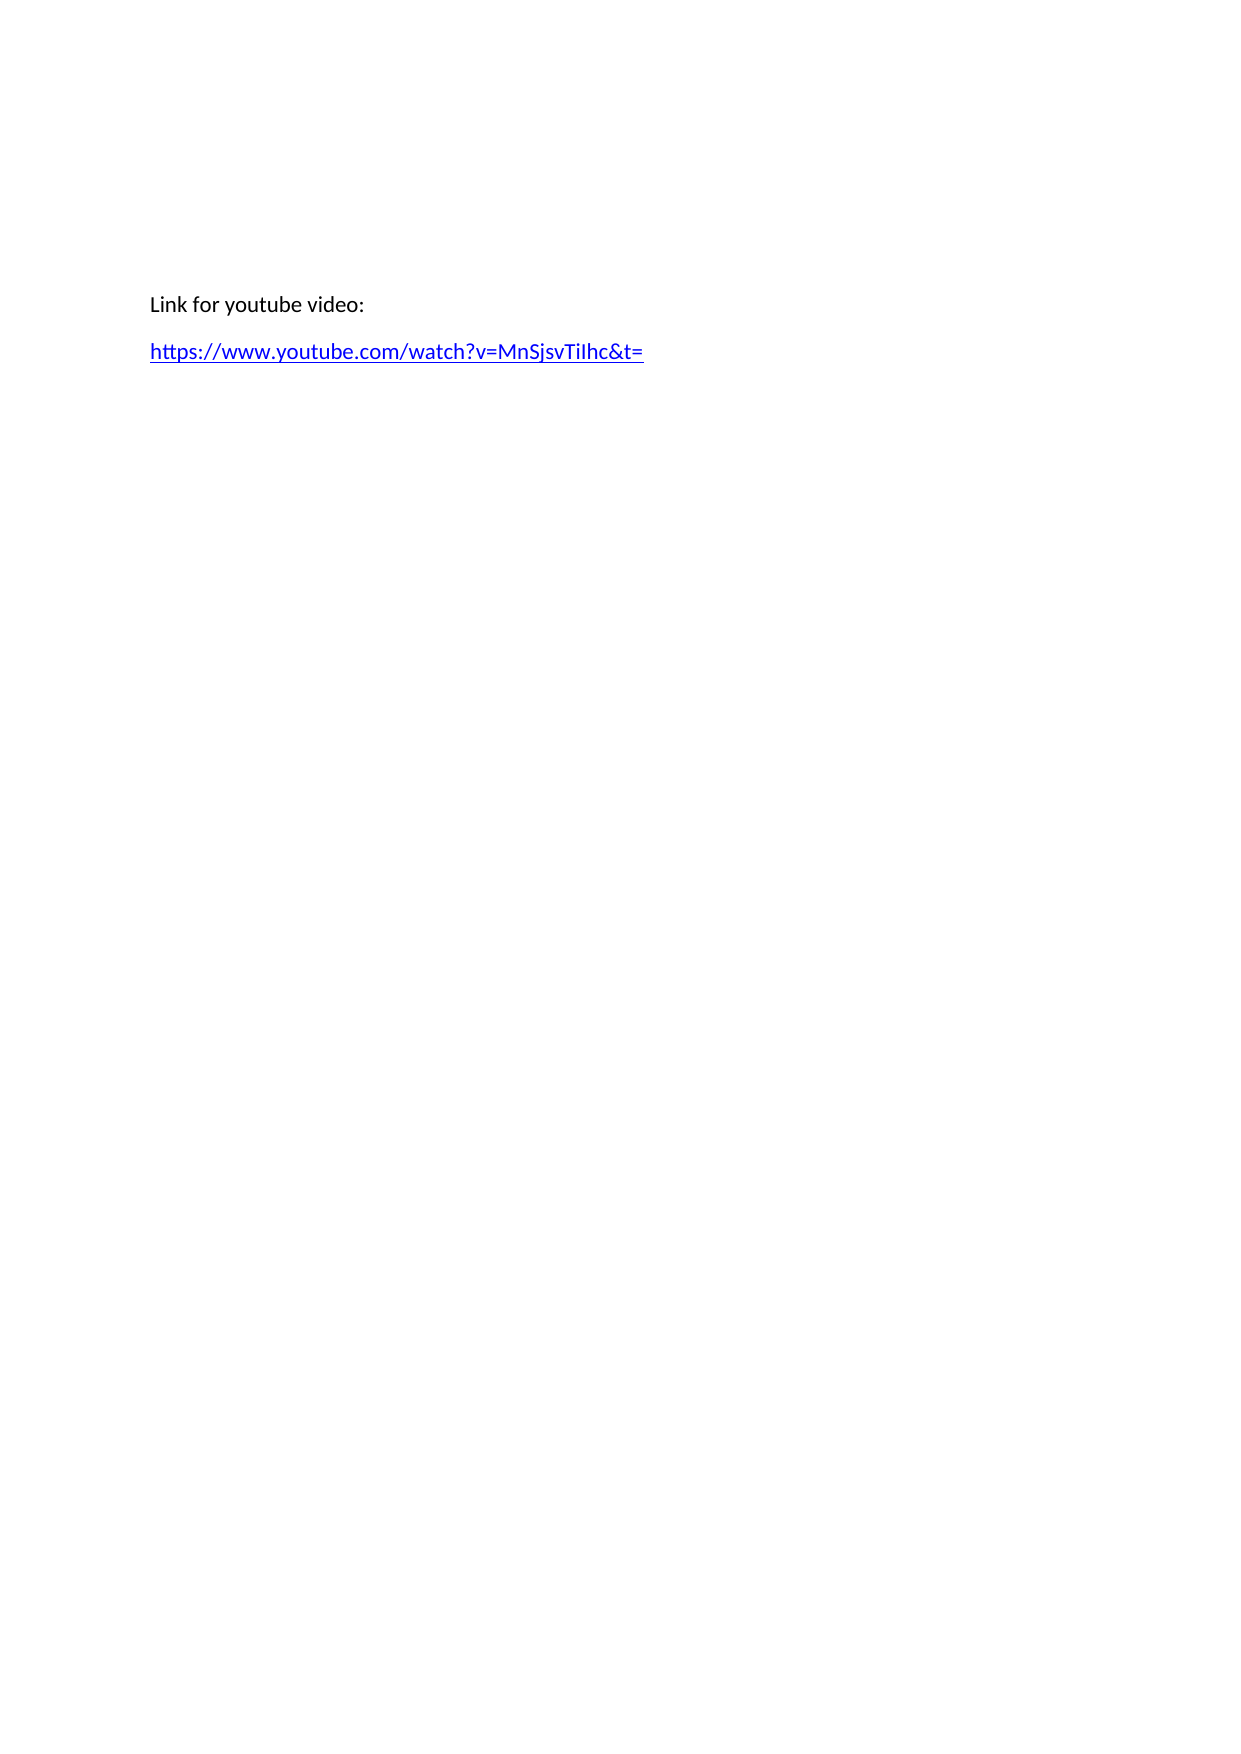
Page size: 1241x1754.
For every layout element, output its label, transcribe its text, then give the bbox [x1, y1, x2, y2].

text Link for youtube video: [150, 291, 1090, 319]
text https://www.youtube.com/watch?v=MnSjsvTiIhc&t= [150, 337, 1090, 366]
